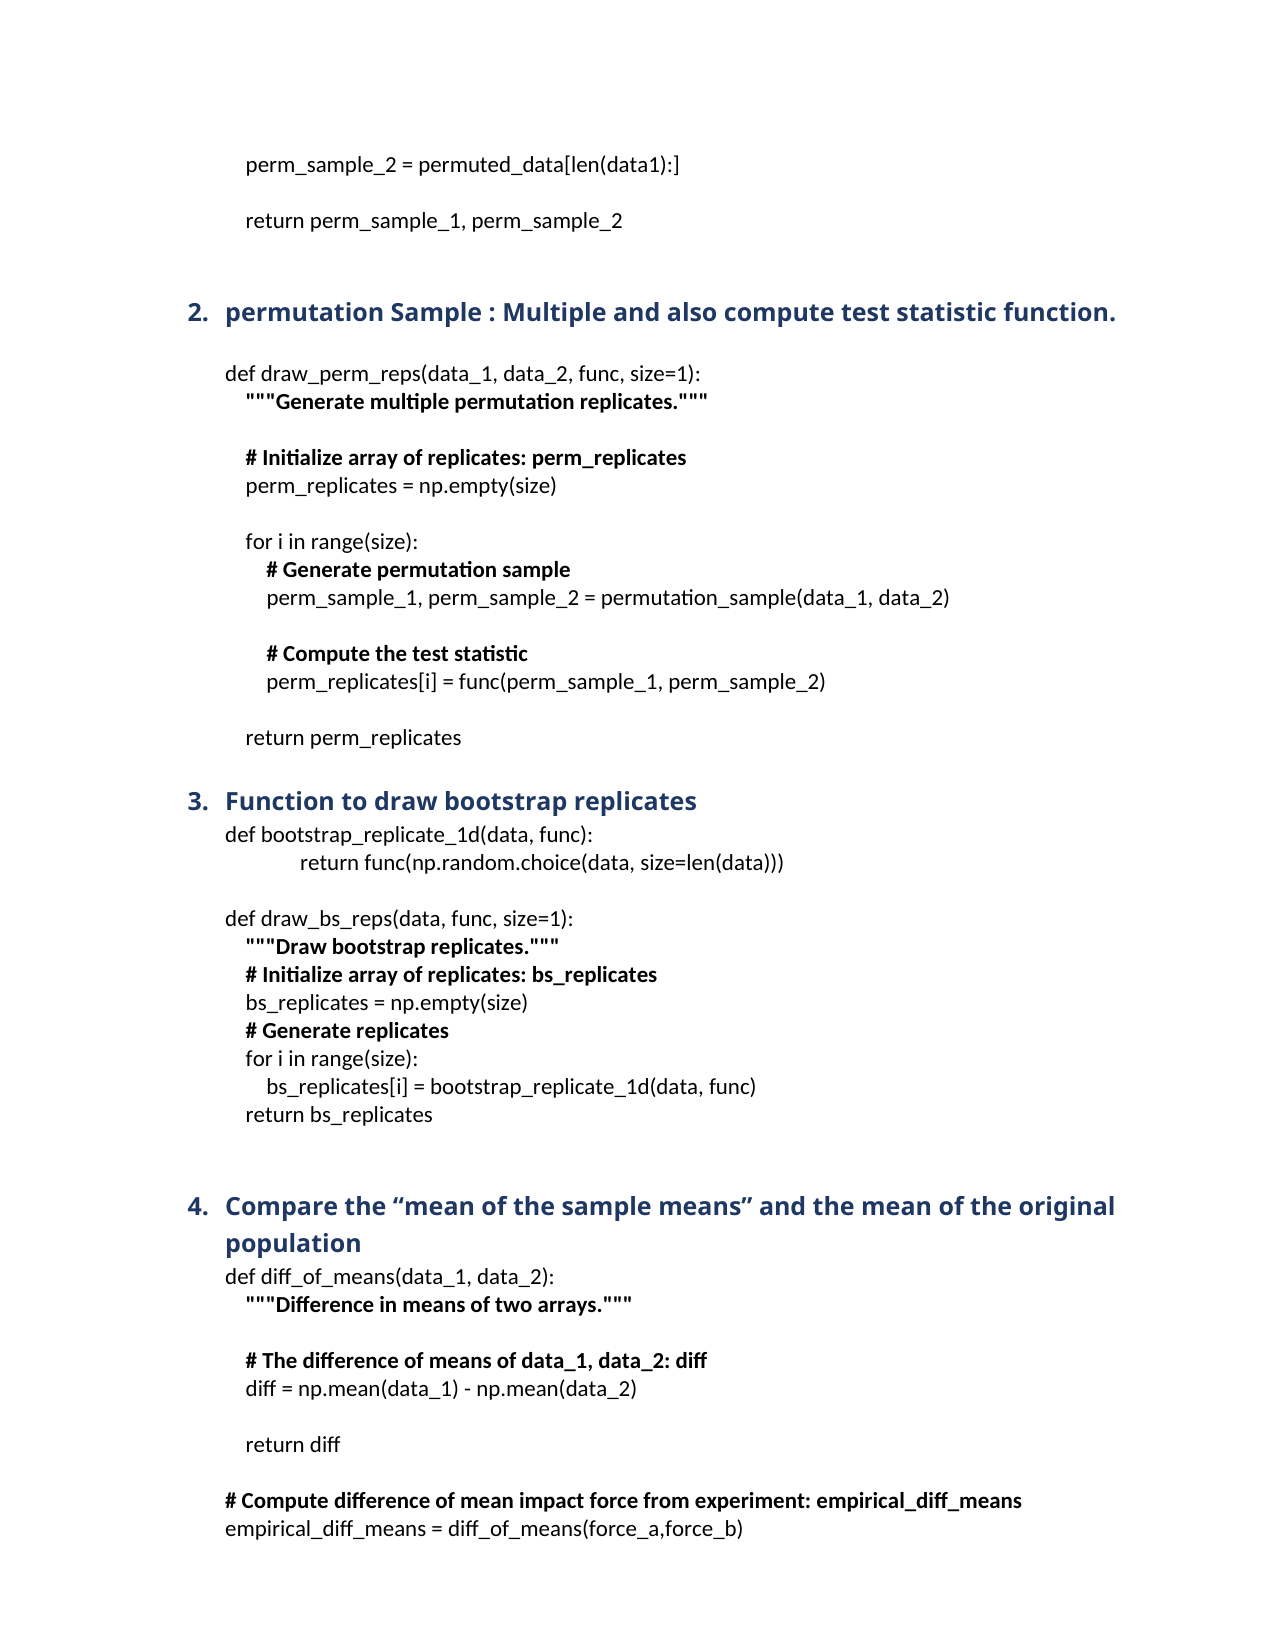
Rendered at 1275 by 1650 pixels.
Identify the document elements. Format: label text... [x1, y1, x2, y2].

text bs_replicates[i] = bootstrap_replicate_1d(data, func) [225, 1072, 1125, 1101]
text def draw_perm_reps(data_1, data_2, func, size=1): [225, 359, 1125, 387]
text return bs_replicates [225, 1101, 1125, 1128]
text perm_sample_2 = permuted_data[len(data1):] [225, 150, 1125, 178]
text for i in range(size): [225, 1044, 1125, 1072]
text empirical_diff_means = diff_of_means(force_a,force_b) [225, 1514, 1125, 1542]
text return func(np.random.choice(data, size=len(data))) [225, 848, 1125, 876]
text """Difference in means of two arrays.""" [225, 1290, 1125, 1318]
text perm_sample_1, perm_sample_2 = permutation_sample(data_1, data_2) [225, 583, 1125, 611]
text def bootstrap_replicate_1d(data, func): [225, 820, 1125, 848]
text def diff_of_means(data_1, data_2): [225, 1262, 1125, 1290]
text # Compute the test statistic [225, 639, 1125, 667]
text return diff [225, 1430, 1125, 1458]
text """Draw bootstrap replicates.""" [225, 932, 1125, 960]
text """Generate multiple permutation replicates.""" [225, 387, 1125, 415]
text # The difference of means of data_1, data_2: diff [225, 1346, 1125, 1374]
text def draw_bs_reps(data, func, size=1): [225, 904, 1125, 932]
text # Initialize array of replicates: perm_replicates [225, 443, 1125, 471]
text perm_replicates[i] = func(perm_sample_1, perm_sample_2) [225, 667, 1125, 695]
text # Compute difference of mean impact force from experiment: empirical_diff_means [225, 1486, 1125, 1514]
subtitle Compare the “mean of the sample means” and the mean of the original population [187, 1189, 1125, 1259]
text return perm_replicates [225, 723, 1125, 751]
text for i in range(size): [225, 527, 1125, 555]
text diff = np.mean(data_1) - np.mean(data_2) [225, 1374, 1125, 1402]
text perm_replicates = np.empty(size) [225, 471, 1125, 499]
text # Generate permutation sample [225, 555, 1125, 583]
text bs_replicates = np.empty(size) [225, 988, 1125, 1016]
text # Initialize array of replicates: bs_replicates [225, 960, 1125, 988]
text # Generate replicates [225, 1016, 1125, 1044]
text return perm_sample_1, perm_sample_2 [225, 206, 1125, 234]
subtitle permutation Sample : Multiple and also compute test statistic function. [187, 294, 1125, 328]
subtitle Function to draw bootstrap replicates [187, 783, 1125, 818]
